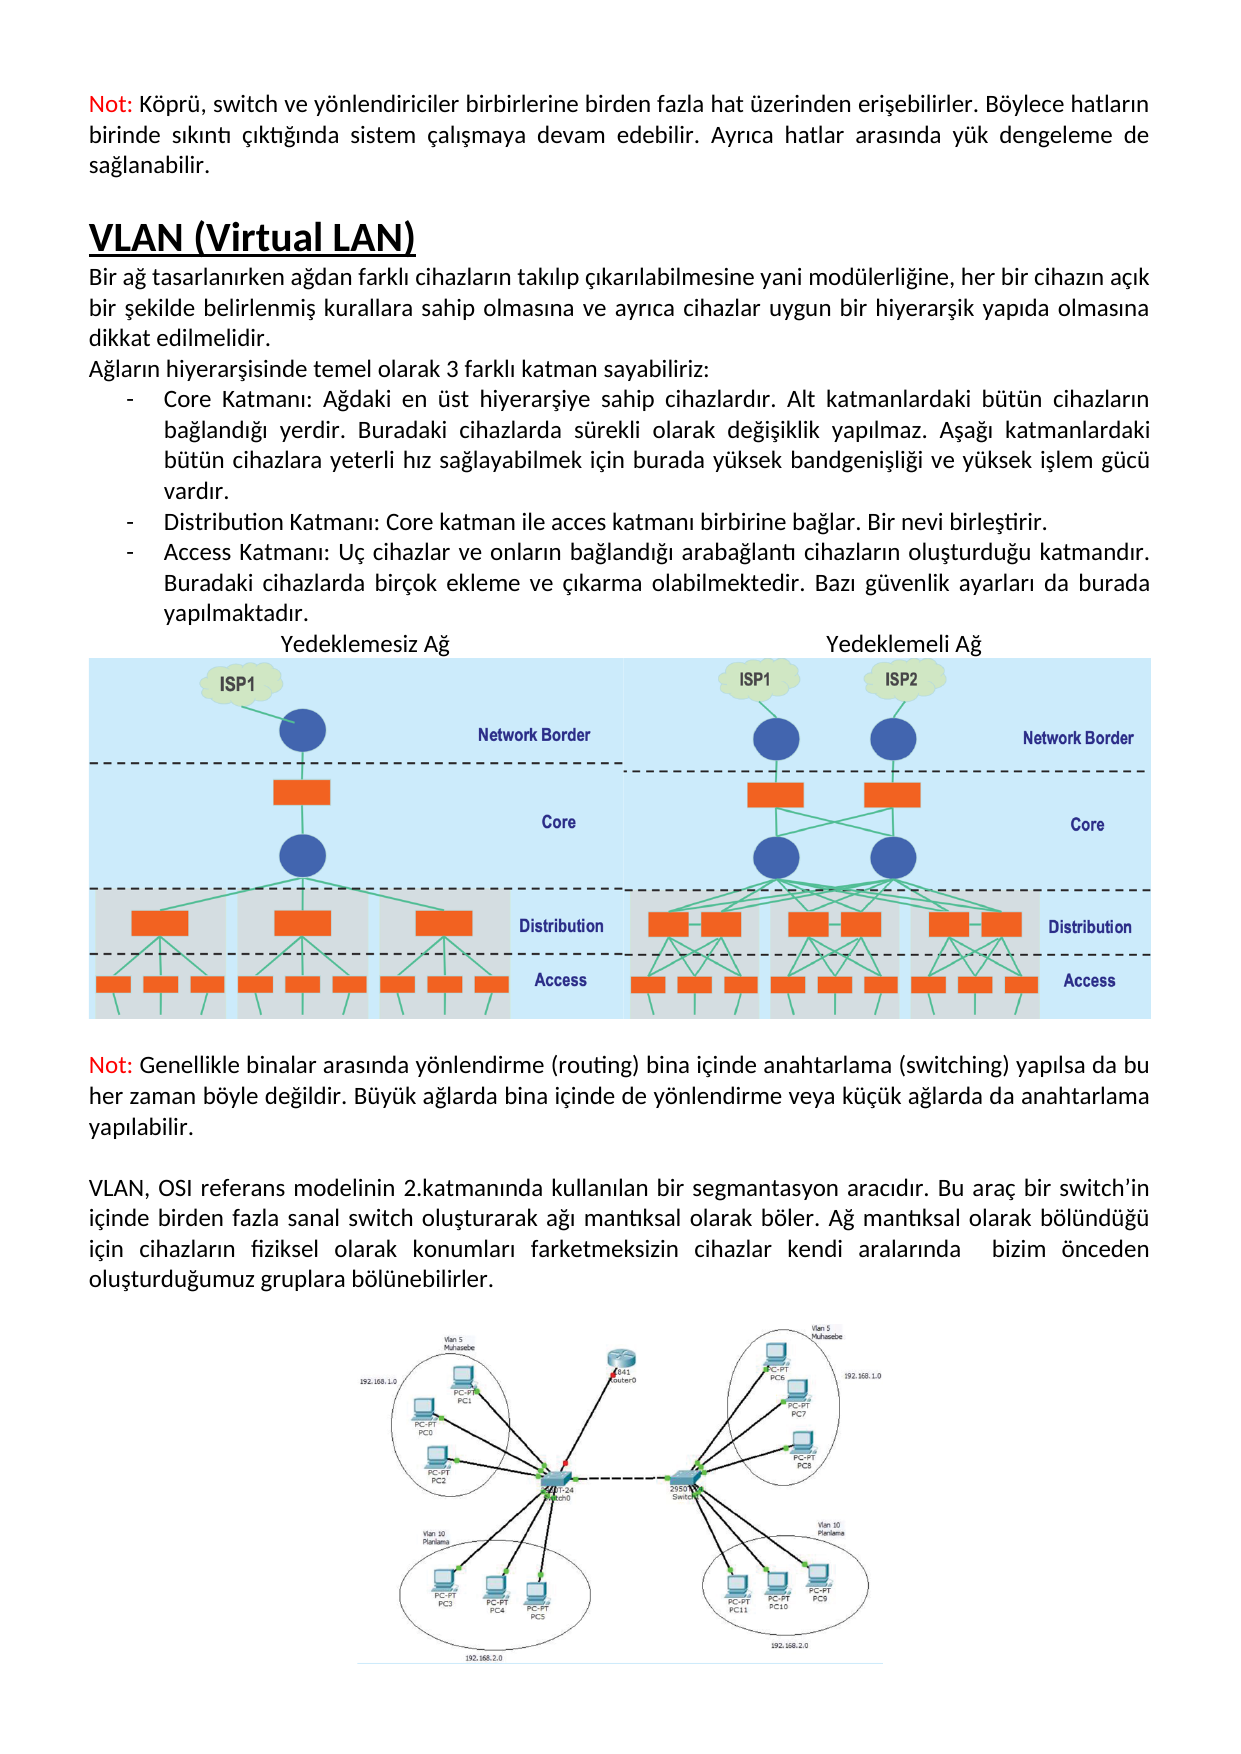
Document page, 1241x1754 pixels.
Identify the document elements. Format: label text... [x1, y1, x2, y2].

text Not: Köprü, switch ve yönlendiriciler birbirlerine birden fazla hat üzerinden erişebilirler. Böylece hatların birinde sıkıntı çıktığında sistem çalışmaya devam edebilir. Ayrıca hatlar arasında yük dengeleme de sağlanabilir. [89, 89, 1152, 180]
text VLAN, OSI referans modelinin 2.katmanında kullanılan bir segmantasyon aracıdır. Bu araç bir switch’in içinde birden fazla sanal switch oluşturarak ağı mantıksal olarak böler. Ağ mantıksal olarak bölündüğü için cihazların fiziksel olarak konumları farketmeksizin cihazlar kendi aralarında bizim önceden oluşturduğumuz gruplara bölünebilirler. [89, 1172, 1152, 1294]
text Ağların hiyerarşisinde temel olarak 3 farklı katman sayabiliriz: [89, 353, 1152, 384]
text Yedeklemesiz Ağ Yedeklemeli Ağ [281, 628, 1152, 658]
list Core Katmanı: Ağdaki en üst hiyerarşiye sahip cihazlardır. Alt katmanlardaki bütün cihazların bağlandığı yerdir. Buradaki cihazlarda sürekli olarak değişiklik yapılmaz. Aşağı katmanlardaki bütün cihazlara yeterli hız sağlayabilmek için burada yüksek bandgenişliği ve yüksek işlem gücü vardır. [126, 384, 1152, 506]
picture [88, 658, 1151, 1019]
text VLAN (Virtual LAN) [89, 211, 1152, 262]
text Not: Genellikle binalar arasında yönlendirme (routing) bina içinde anahtarlama (switching) yapılsa da bu her zaman böyle değildir. Büyük ağlarda bina içinde de yönlendirme veya küçük ağlarda da anahtarlama yapılabilir. [89, 1049, 1152, 1141]
picture [357, 1324, 883, 1664]
list Distribution Katmanı: Core katman ile acces katmanı birbirine bağlar. Bir nevi birleştirir. [126, 506, 1152, 536]
text Bir ağ tasarlanırken ağdan farklı cihazların takılıp çıkarılabilmesine yani modülerliğine, her bir cihazın açık bir şekilde belirlenmiş kurallara sahip olmasına ve ayrıca cihazlar uygun bir hiyerarşik yapıda olmasına dikkat edilmelidir. [89, 262, 1152, 353]
list Access Katmanı: Uç cihazlar ve onların bağlandığı arabağlantı cihazların oluşturduğu katmandır. Buradaki cihazlarda birçok ekleme ve çıkarma olabilmektedir. Bazı güvenlik ayarları da burada yapılmaktadır. [126, 536, 1152, 628]
